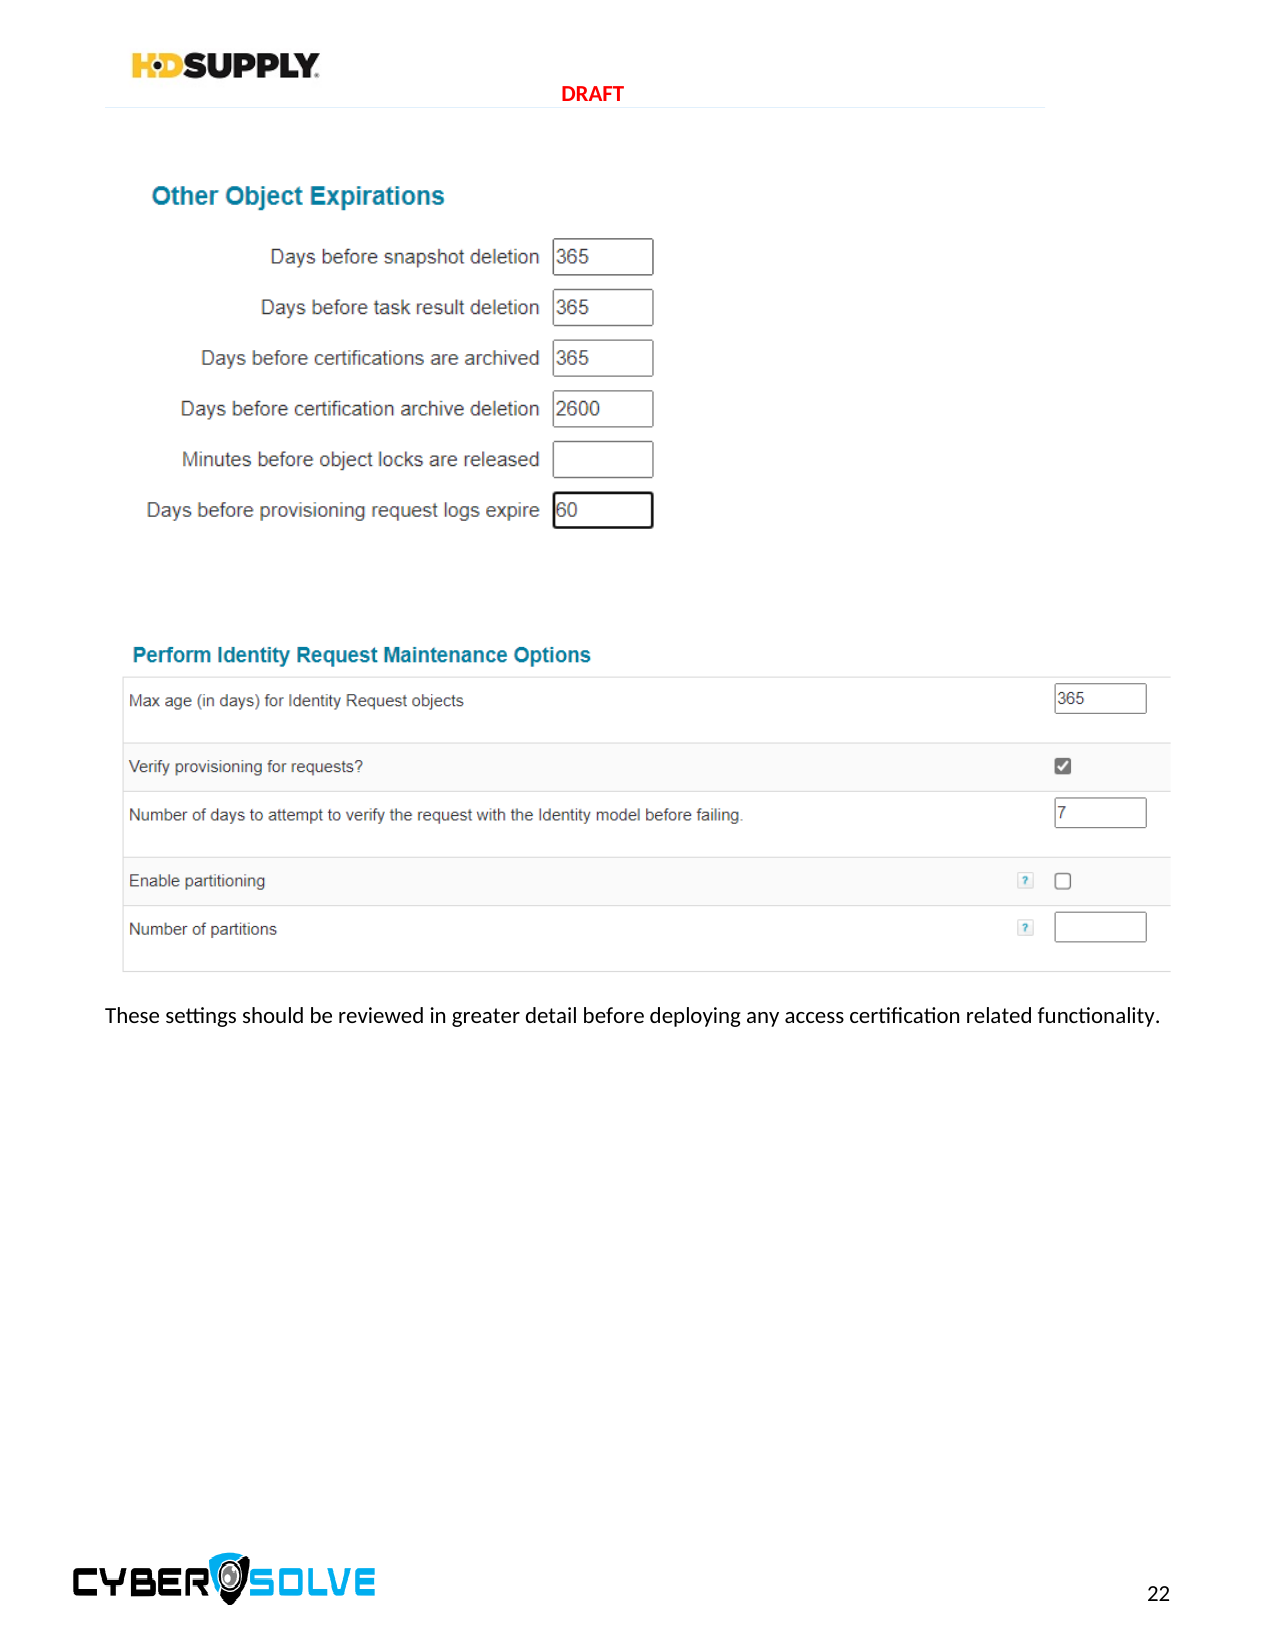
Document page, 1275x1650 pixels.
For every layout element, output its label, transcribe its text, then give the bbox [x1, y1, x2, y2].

picture [105, 150, 687, 560]
picture [105, 625, 1171, 982]
text These settings should be reviewed in greater detail before deploying any access certification related functionality. [105, 1001, 1170, 1029]
picture [110, 30, 344, 102]
